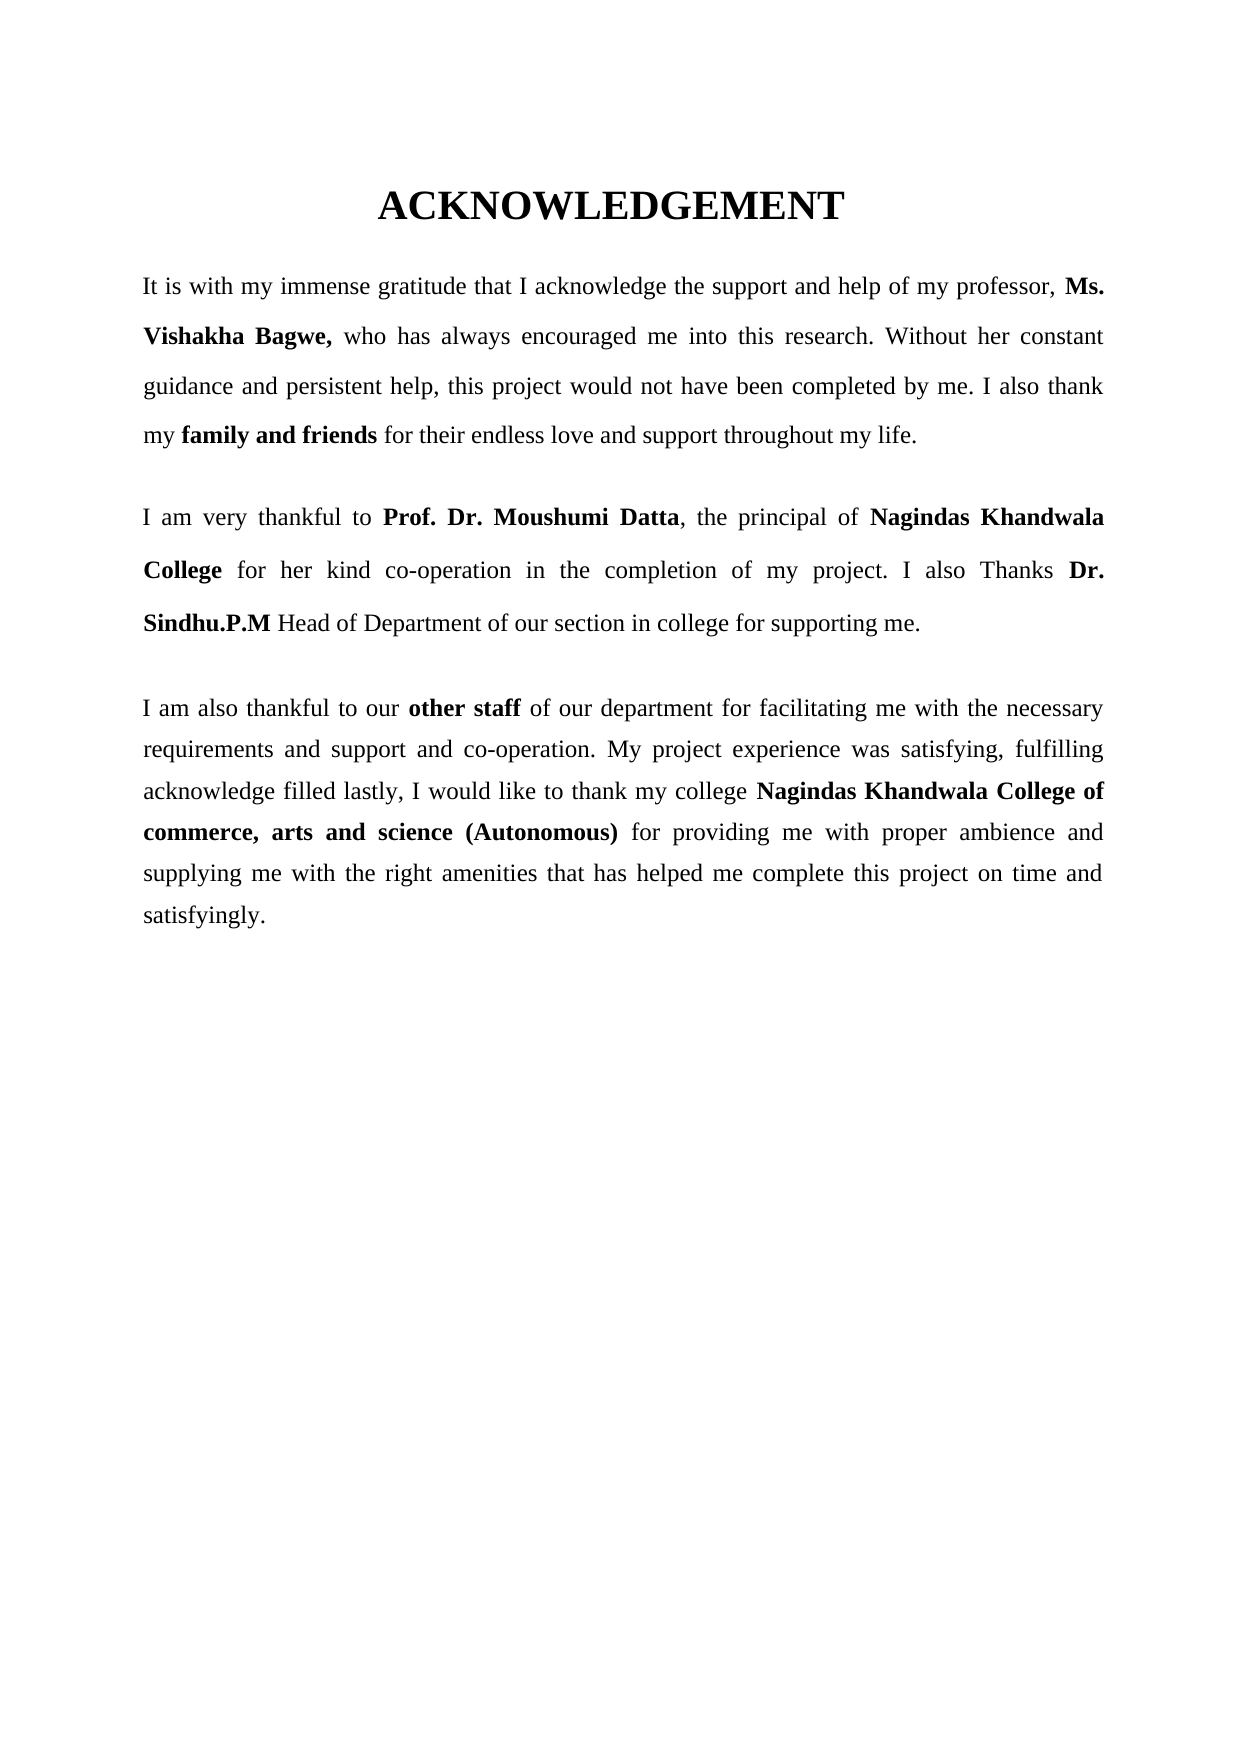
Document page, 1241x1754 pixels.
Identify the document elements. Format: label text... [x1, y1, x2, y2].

text It is with my immense gratitude that I acknowledge the support and help of my professor, Ms. Vishakha Bagwe, who has always encouraged me into this research. Without her constant guidance and persistent help, this project would not have been completed by me. I also thank my family and friends for their endless love and support throughout my life. [142, 271, 1104, 449]
text I am also thankful to our other staff of our department for facilitating me with the necessary requirements and support and co-operation. My project experience was satisfying, fulfilling acknowledge filled lastly, I would like to thank my college Nagindas Khandwala College of commerce, arts and science (Autonomous) for providing me with proper ambience and supplying me with the right amenities that has helped me complete this project on time and satisfyingly. [142, 693, 1104, 929]
subtitle ACKNOWLEDGEMENT [377, 181, 1175, 228]
text I am very thankful to Prof. Dr. Moushumi Datta, the principal of Nagindas Khandwala College for her kind co-operation in the completion of my project. I also Thanks Dr. Sindhu.P.M Head of Department of our section in college for supporting me. [142, 502, 1104, 637]
